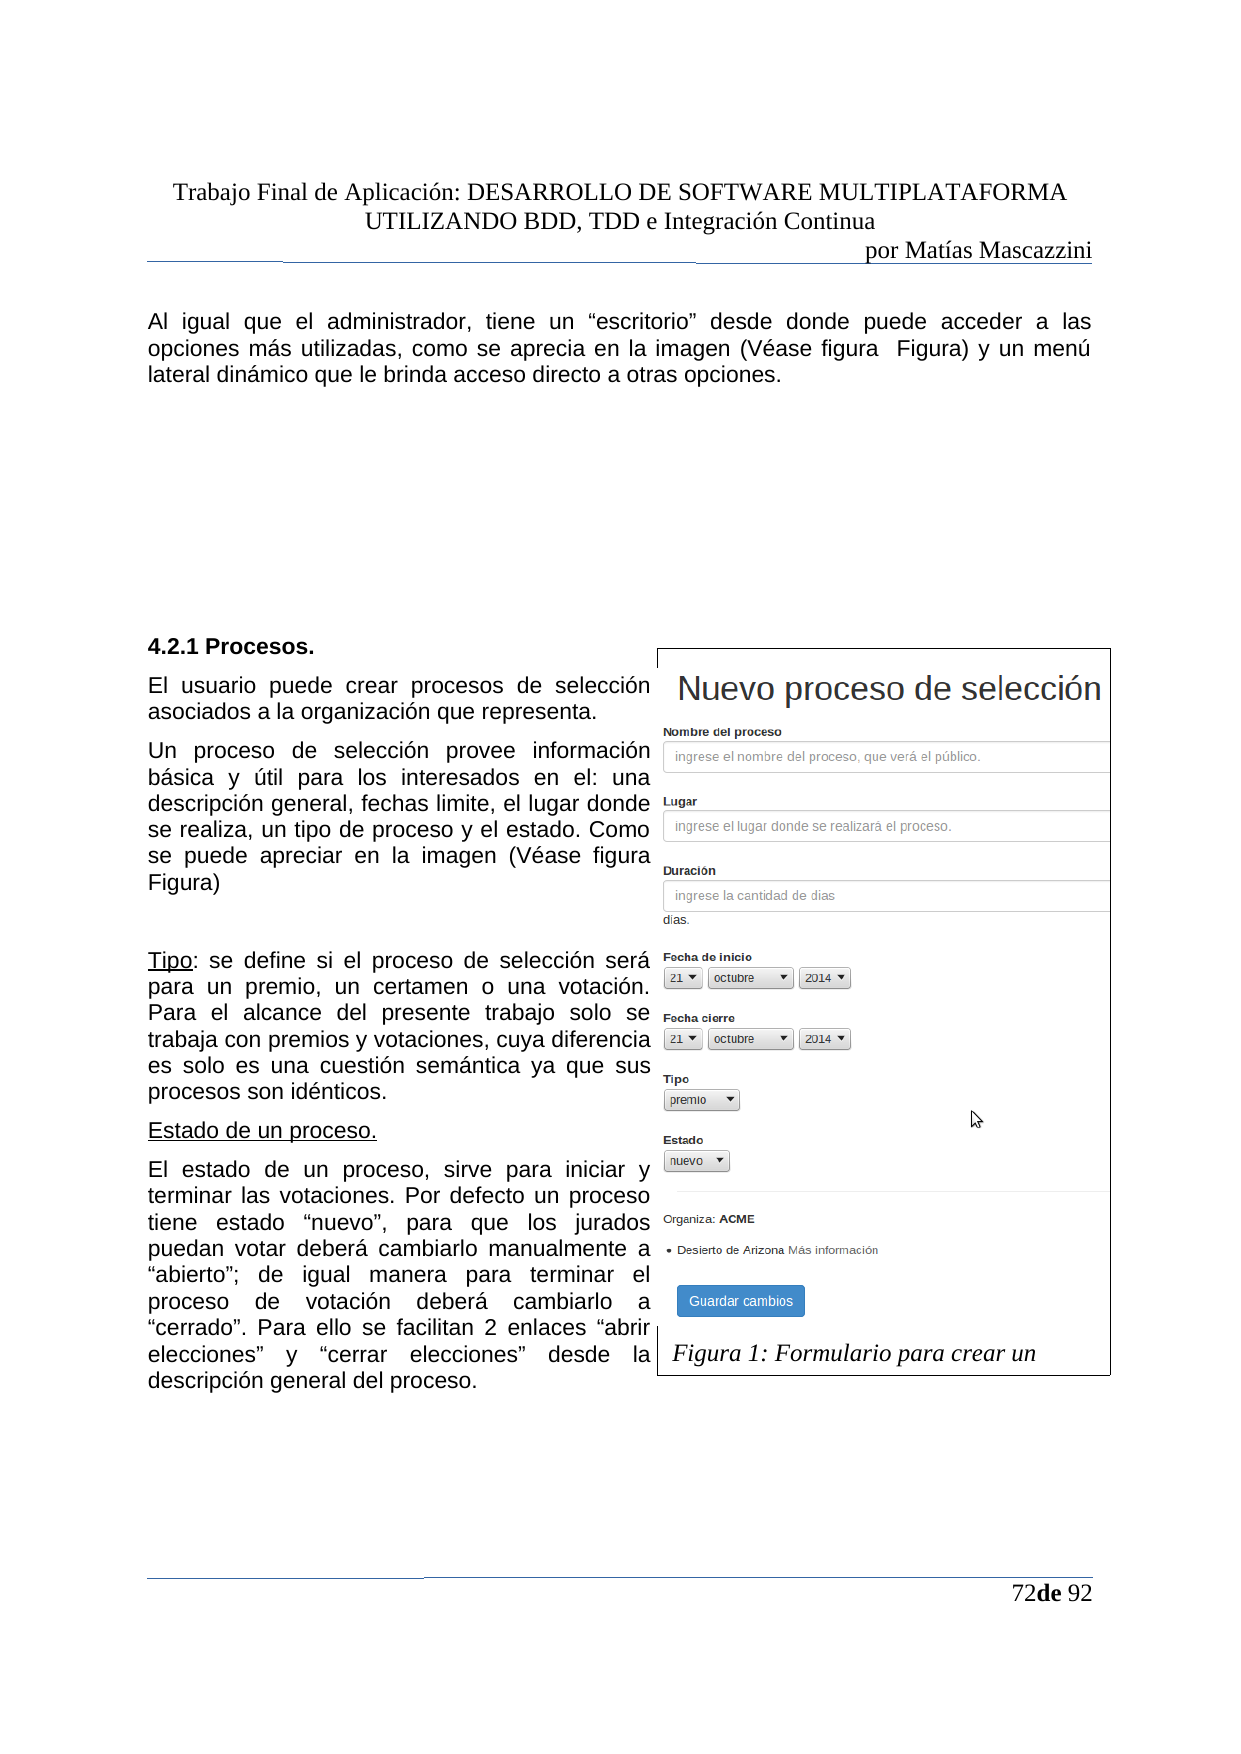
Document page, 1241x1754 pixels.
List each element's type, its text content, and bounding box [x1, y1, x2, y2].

text El estado de un proceso, sirve para iniciar y terminar las votaciones. Por defecto un proceso tiene estado “nuevo”, para que los jurados puedan votar deberá cambiarlo manualmente a “abierto”; de igual manera para terminar el proceso de votación deberá cambiarlo a “cerrado”. Para ello se facilitan 2 enlaces “abrir elecciones” y “cerrar elecciones” desde la descripción general del proceso. [148, 1156, 1093, 1393]
text Tipo: se define si el proceso de selección será para un premio, un certamen o una votación. Para el alcance del presente trabajo solo se trabaja con premios y votaciones, cuya diferencia es solo es una cuestión semántica ya que sus procesos son idénticos. [148, 947, 656, 1105]
text El usuario puede crear procesos de selección asociados a la organización que representa. [148, 672, 656, 724]
picture [656, 668, 1110, 1326]
text 4.2.1 Procesos. [148, 633, 1093, 659]
text Estado de un proceso. [148, 1117, 656, 1143]
text Un proceso de selección provee información básica y útil para los interesados en el: una descripción general, fechas limite, el lugar donde se realiza, un tipo de proceso y el estado. Como se puede apreciar en la imagen (Véase figura Figura) [148, 737, 656, 895]
text Al igual que el administrador, tiene un “escritorio” desde donde puede acceder a las opciones más utilizadas, como se aprecia en la imagen (Véase figura Figura) y un menú lateral dinámico que le brinda acceso directo a otras opciones. [148, 308, 1093, 387]
